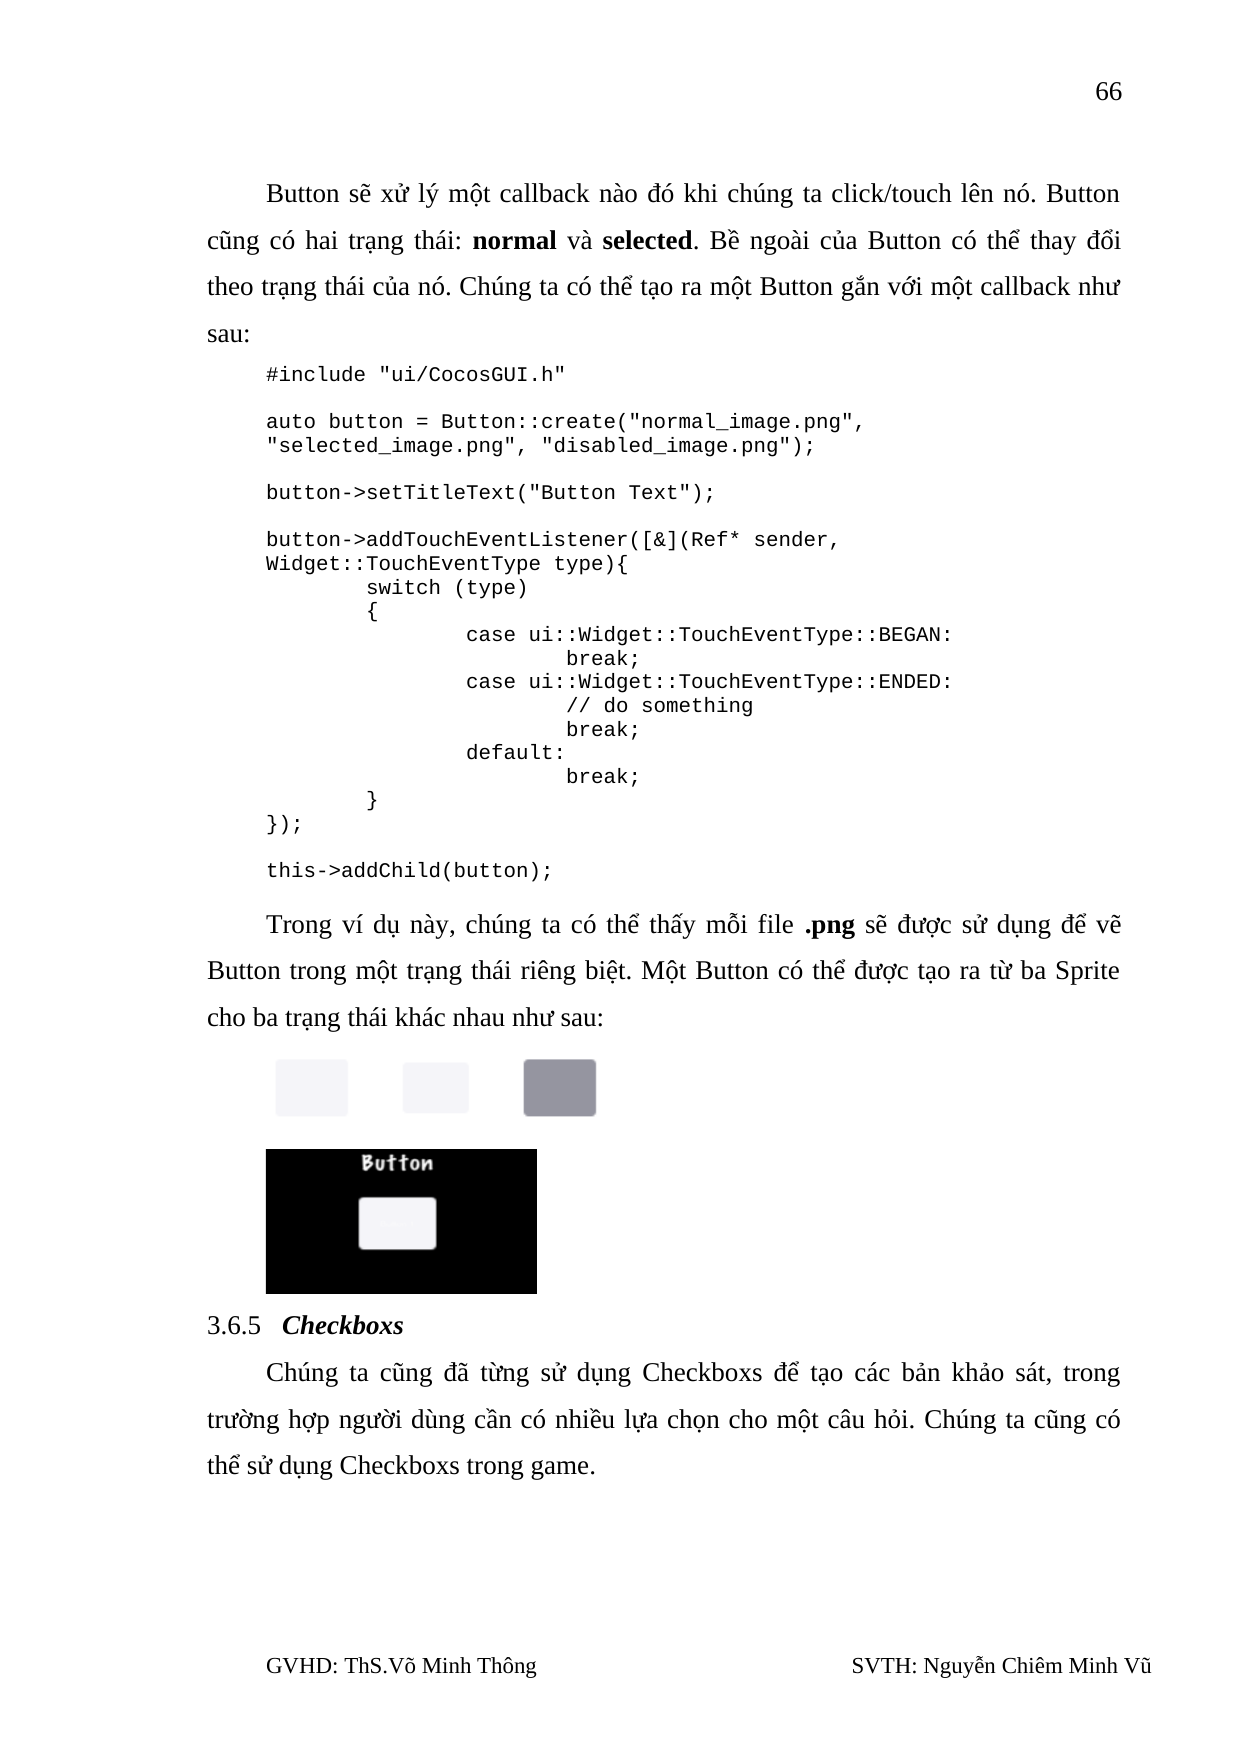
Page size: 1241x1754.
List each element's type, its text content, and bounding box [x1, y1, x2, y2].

text // do something [266, 695, 1122, 718]
text break; [266, 718, 1122, 742]
text #include "ui/CocosGUI.h" [266, 364, 1122, 387]
text button->addTouchEventListener([&](Ref* sender, Widget::TouchEventType type){ [266, 529, 1122, 577]
text switch (type) [266, 577, 1122, 600]
text Button sẽ xử lý một callback nào đó khi chúng ta click/touch lên nó. Button cũng có hai trạng thái: normal và selected. Bề ngoài của Button có thể thay đổi theo trạng thái của nó. Chúng ta có thể tạo ra một Button gắn với một callback như sau: [207, 177, 1122, 348]
picture [265, 1047, 612, 1134]
text { [266, 600, 1122, 624]
text }); [266, 813, 1122, 837]
text default: [266, 742, 1122, 766]
text Chúng ta cũng đã từng sử dụng Checkboxs để tạo các bản khảo sát, trong trường hợp người dùng cần có nhiều lựa chọn cho một câu hỏi. Chúng ta cũng có thể sử dụng Checkboxs trong game. [207, 1356, 1122, 1481]
text case ui::Widget::TouchEventType::BEGAN: [266, 624, 1122, 648]
text } [266, 789, 1122, 813]
text auto button = Button::create("normal_image.png", "selected_image.png", "disabled_image.png"); [266, 411, 1122, 458]
text break; [266, 648, 1122, 671]
subtitle Checkboxs [207, 1309, 1122, 1341]
picture [265, 1149, 537, 1294]
text button->setTitleText("Button Text"); [266, 482, 1122, 506]
text this->addChild(button); [266, 860, 1122, 884]
text break; [266, 766, 1122, 789]
text Trong ví dụ này, chúng ta có thể thấy mỗi file .png sẽ được sử dụng để vẽ Button trong một trạng thái riêng biệt. Một Button có thể được tạo ra từ ba Sprite cho ba trạng thái khác nhau như sau: [207, 908, 1122, 1032]
text case ui::Widget::TouchEventType::ENDED: [266, 671, 1122, 695]
